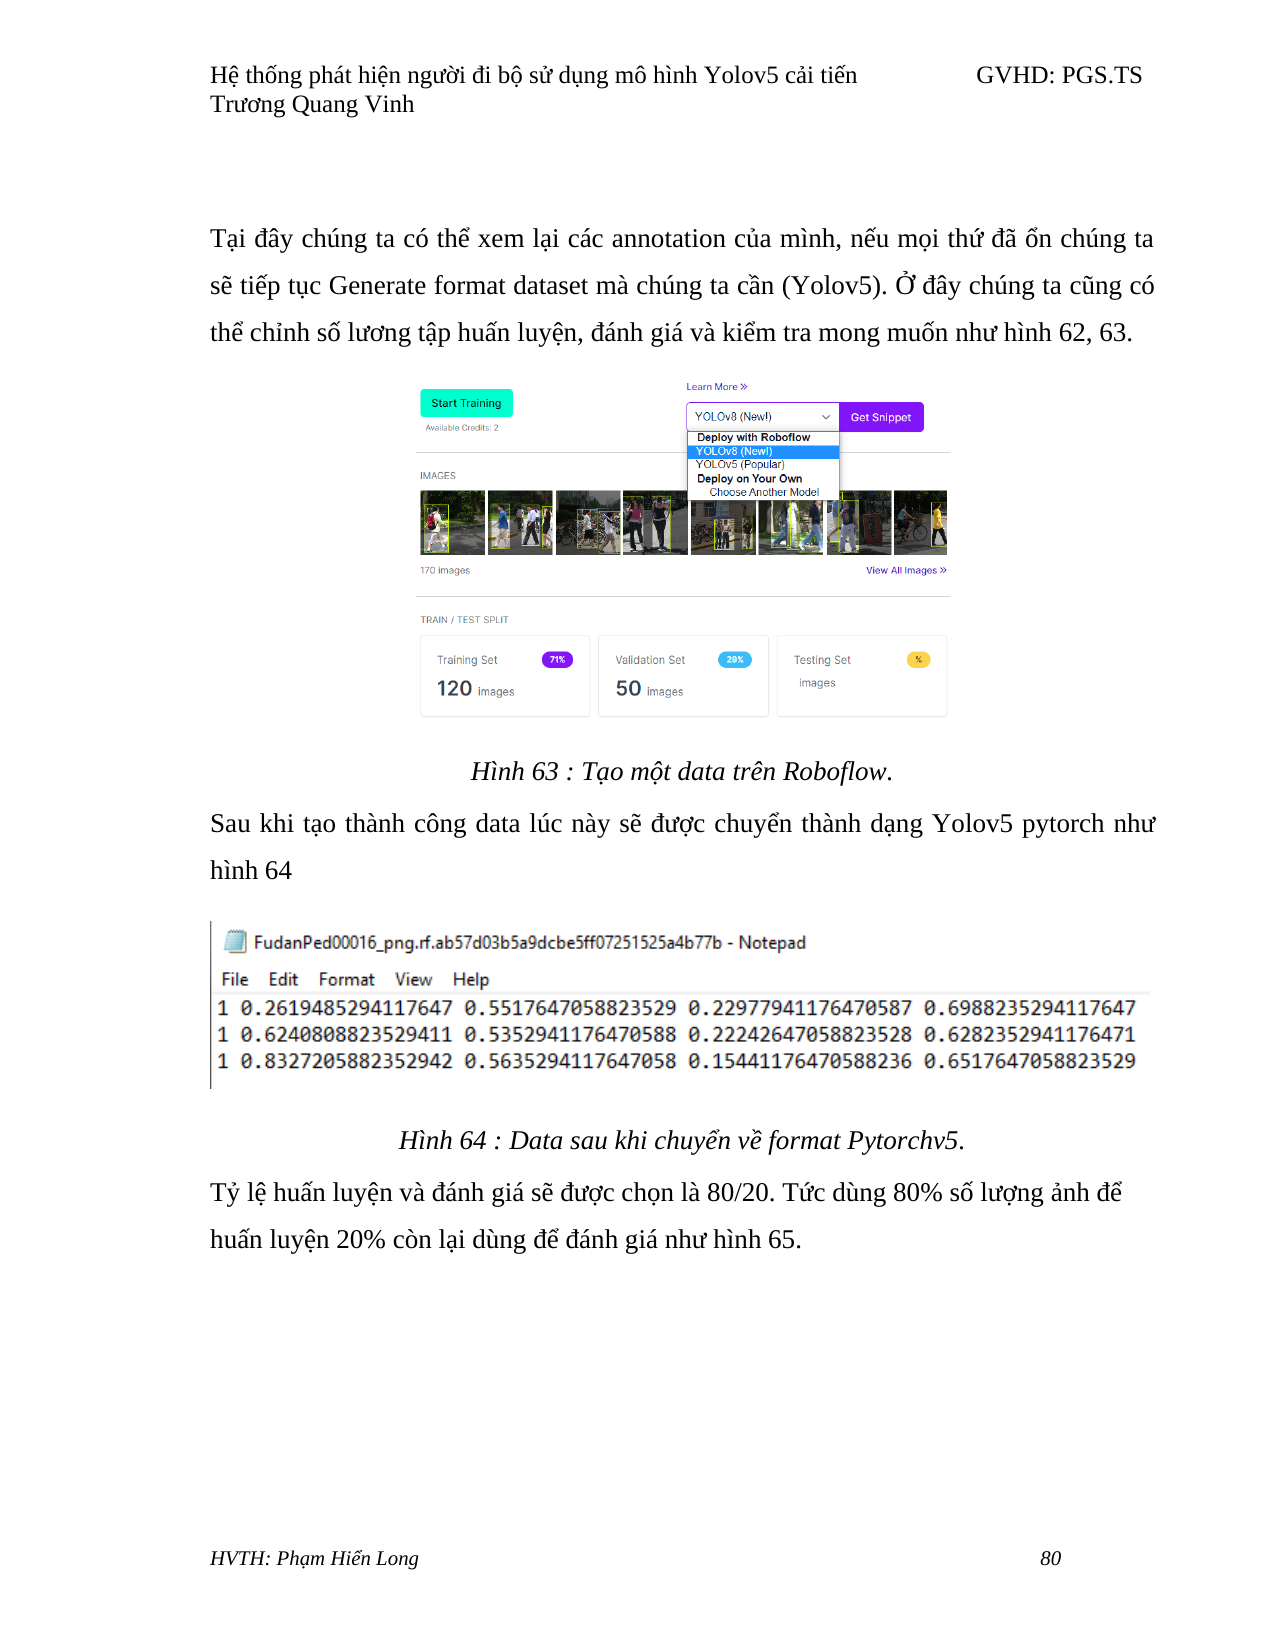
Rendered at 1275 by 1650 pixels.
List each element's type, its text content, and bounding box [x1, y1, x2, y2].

picture [210, 921, 1151, 1089]
text Sau khi tạo thành công data lúc này sẽ được chuyển thành dạng Yolov5 pytorch như hình 64 [210, 807, 1156, 885]
text Hình 63 : Tạo một data trên Roboflow. [210, 755, 1156, 786]
text Tỷ lệ huấn luyện và đánh giá sẽ được chọn là 80/20. Tức dùng 80% số lượng ảnh để huấn luyện 20% còn lại dùng để đánh giá như hình 65. [210, 1176, 1156, 1254]
text Tại đây chúng ta có thể xem lại các annotation của mình, nếu mọi thứ đã ổn chúng ta sẽ tiếp tục Generate format dataset mà chúng ta cần (Yolov5). Ở đây chúng ta cũng có thể chỉnh số lương tập huấn luyện, đánh giá và kiểm tra mong muốn như hình 62, 63. [210, 223, 1156, 347]
picture [416, 383, 951, 720]
text Hình 64 : Data sau khi chuyển về format Pytorchv5. [210, 1124, 1156, 1155]
